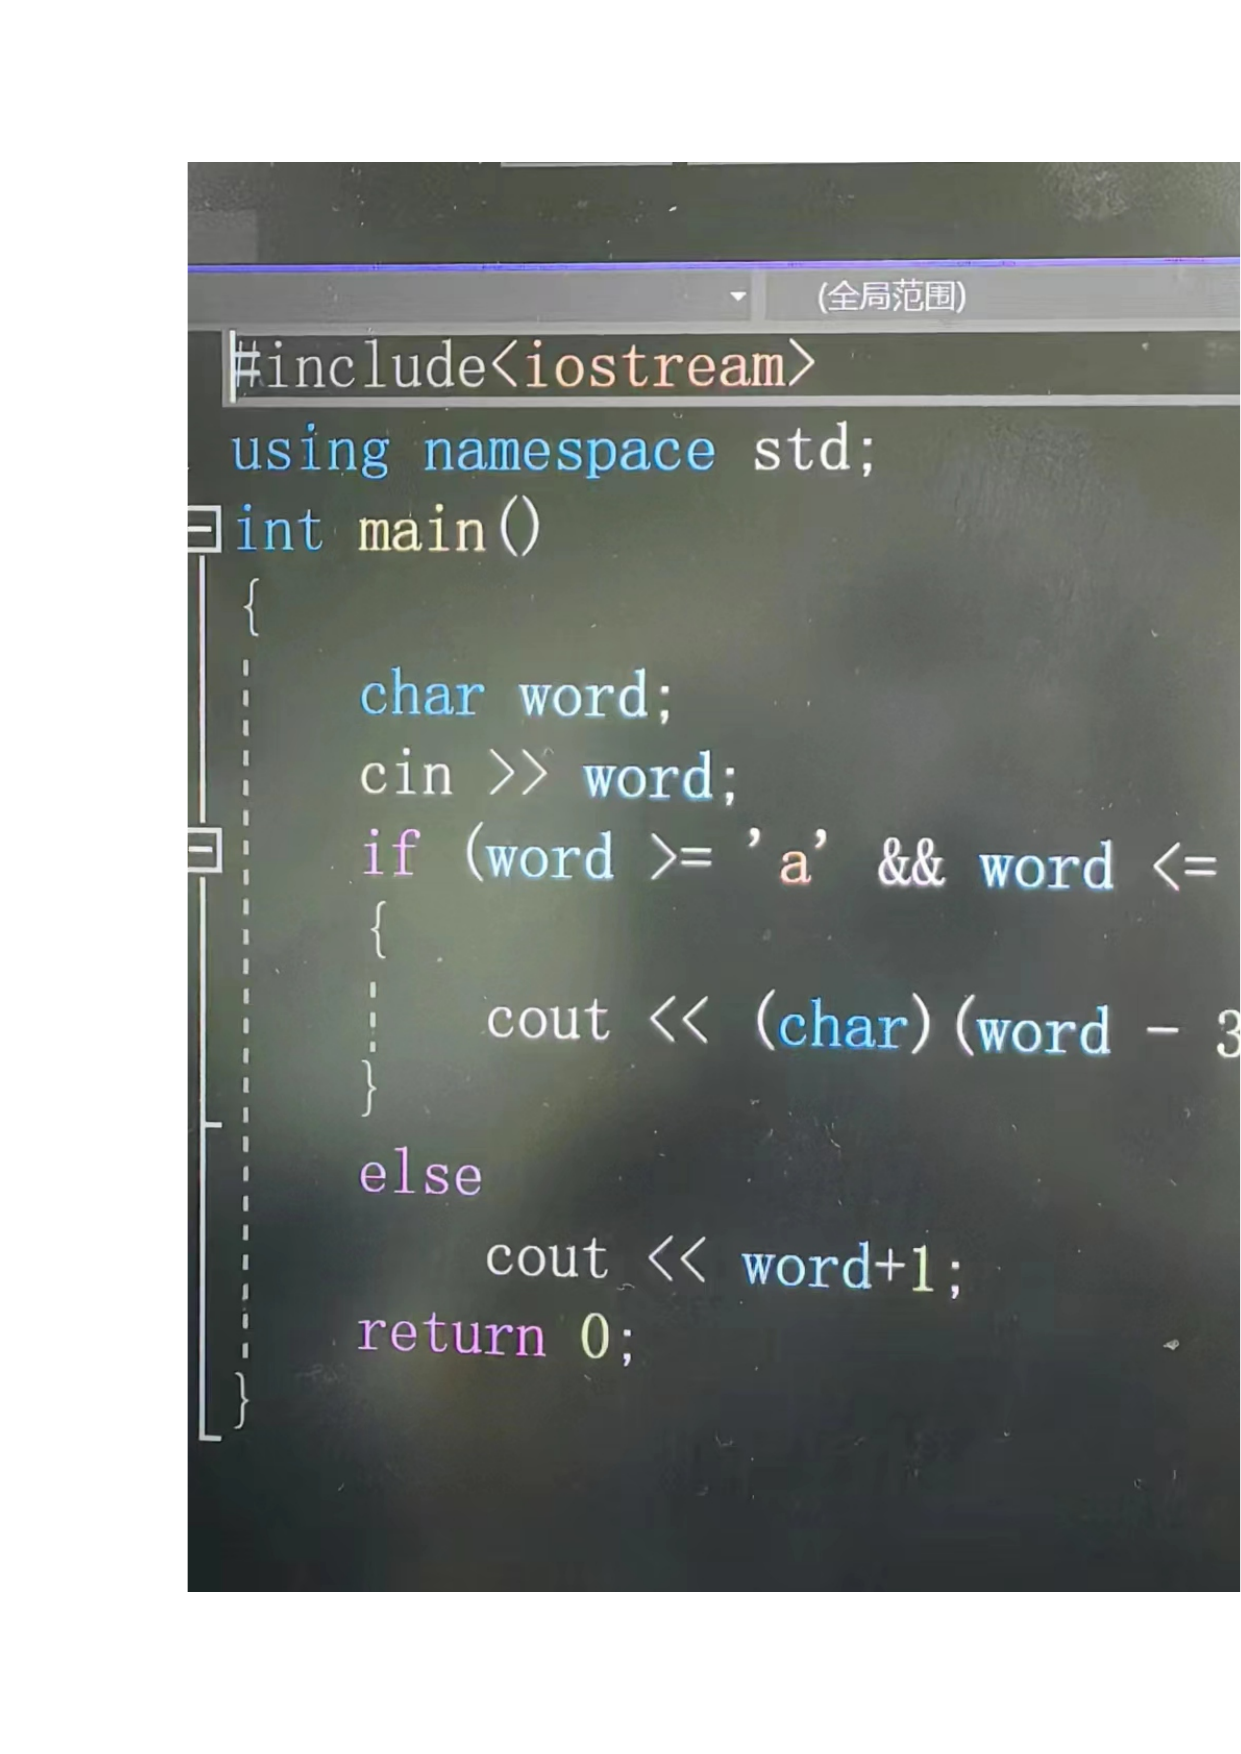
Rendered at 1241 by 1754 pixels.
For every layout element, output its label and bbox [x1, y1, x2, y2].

picture [187, 162, 1241, 1592]
